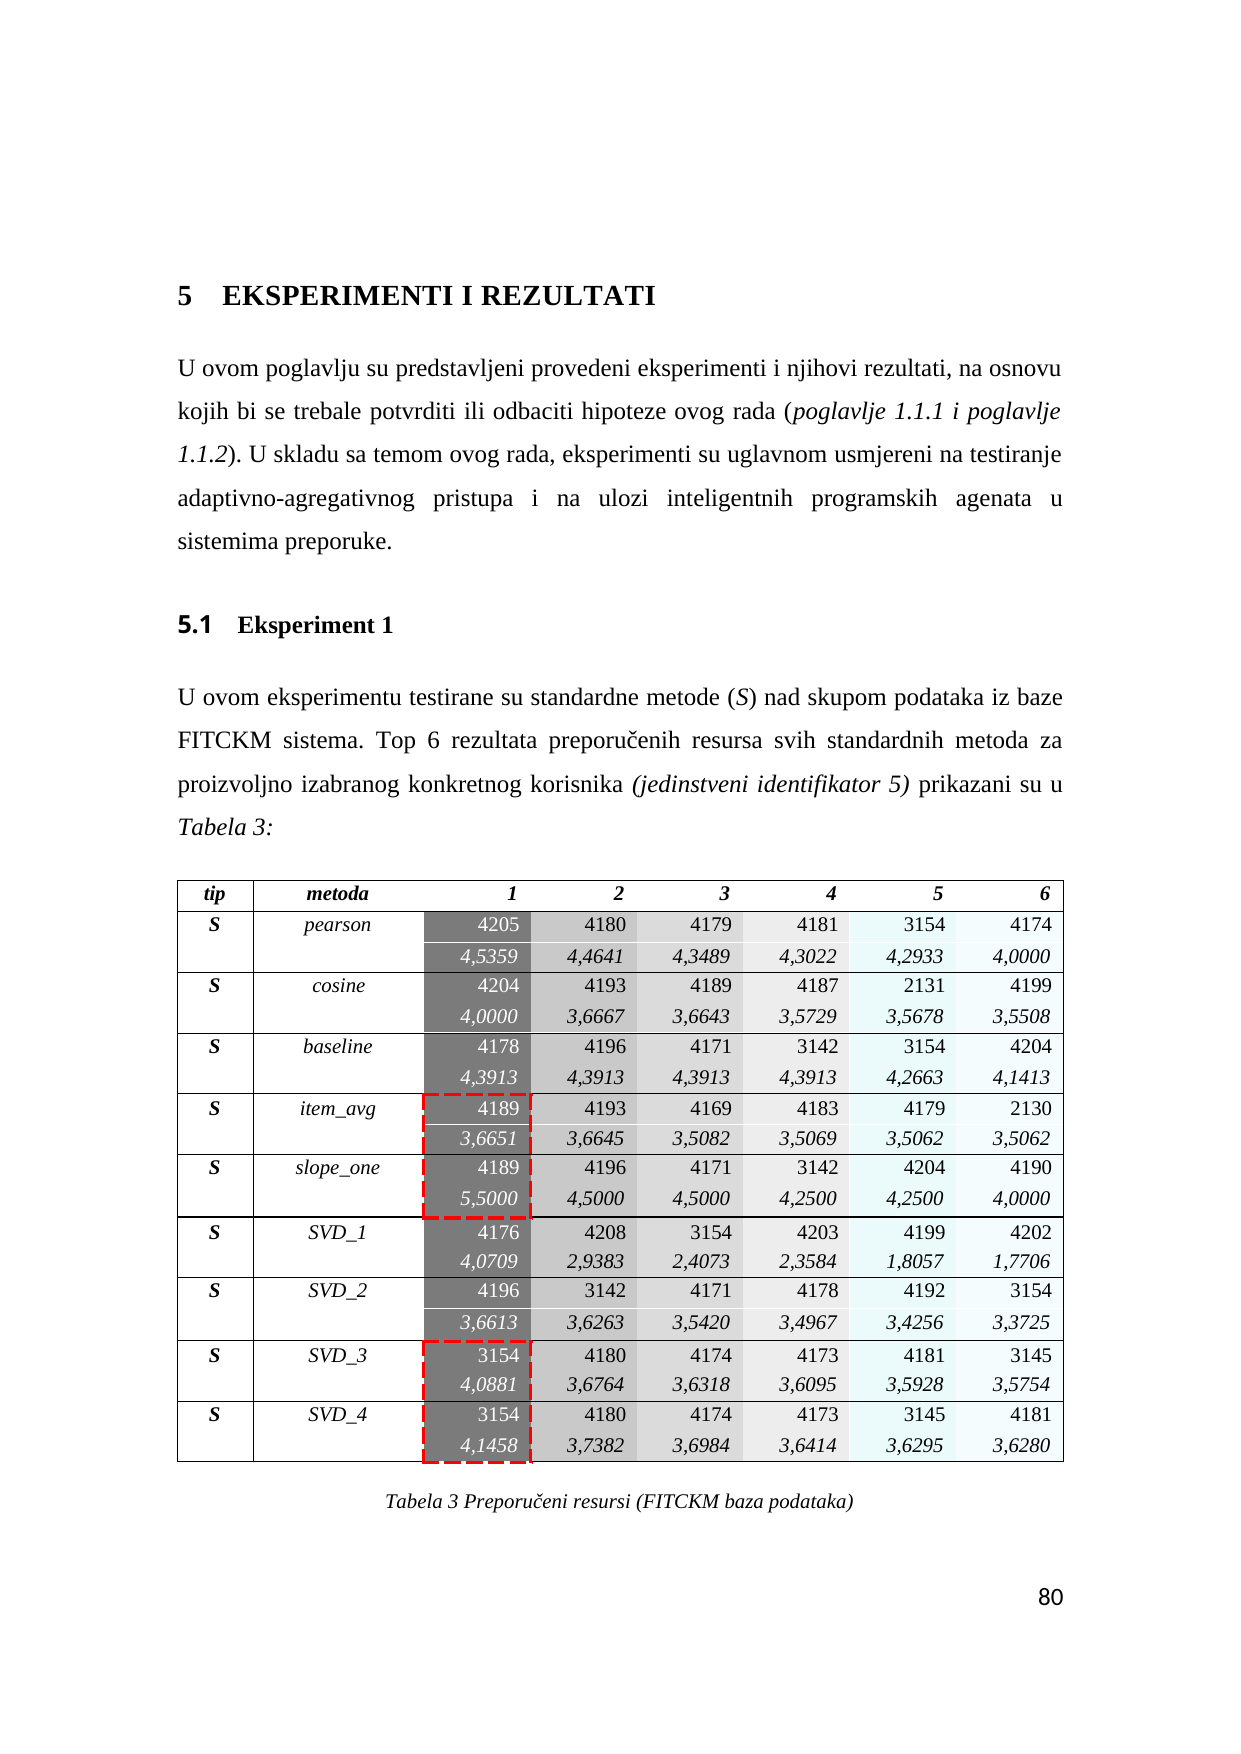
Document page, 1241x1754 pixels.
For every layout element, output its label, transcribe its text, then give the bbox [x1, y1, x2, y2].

text U ovom poglavlju su predstavljeni provedeni eksperimenti i njihovi rezultati, na osnovu kojih bi se trebale potvrditi ili odbaciti hipoteze ovog rada (poglavlje 1.1.1 i poglavlje 1.1.2). U skladu sa temom ovog rada, eksperimenti su uglavnom usmjereni na testiranje adaptivno-agregativnog pristupa i na ulozi inteligentnih programskih agenata u sistemima preporuke. [177, 353, 1063, 554]
table_cell 4178 [424, 1034, 531, 1064]
table_cell S [178, 1218, 253, 1248]
table_cell 2130 [956, 1094, 1063, 1124]
table_cell 4171 [637, 1155, 743, 1185]
table_cell 3,6984 [637, 1432, 743, 1461]
table_header 1 [424, 881, 531, 911]
table_cell 1,8057 [850, 1248, 956, 1277]
table_header 2 [531, 881, 637, 911]
table_cell [178, 1064, 253, 1093]
table_cell 3,6414 [743, 1432, 849, 1461]
table_cell S [178, 1094, 253, 1124]
table_cell [178, 1003, 253, 1032]
table_header tip [178, 881, 253, 911]
table_cell 4,0000 [956, 1185, 1063, 1216]
table_cell 4,2663 [850, 1064, 956, 1093]
table_cell 3,4256 [850, 1309, 956, 1340]
table_cell 3,6318 [637, 1371, 743, 1401]
table_cell 2131 [850, 973, 956, 1003]
text U ovom eksperimentu testirane su standardne metode (S) nad skupom podataka iz baze FITCKM sistema. Top 6 rezultata preporučenih resursa svih standardnih metoda za proizvoljno izabranog konkretnog korisnika (jedinstveni identifikator 5) prikazani su u Tabela 3: [177, 682, 1063, 841]
table_cell 4,3913 [743, 1064, 849, 1093]
table_header 3 [637, 881, 743, 911]
table_cell 2,3584 [743, 1248, 849, 1277]
table_cell 3,6643 [637, 1003, 743, 1032]
table_cell 3,5508 [956, 1003, 1063, 1032]
table_cell 3154 [637, 1218, 743, 1248]
table_header 6 [956, 881, 1063, 911]
table_cell 4203 [743, 1218, 849, 1248]
table_cell 2,4073 [637, 1248, 743, 1277]
table_cell 3,5420 [637, 1309, 743, 1340]
table_cell 4171 [637, 1278, 743, 1308]
table_cell 4189 [424, 1155, 531, 1185]
table_cell SVD_4 [254, 1402, 424, 1461]
table_cell 2,9383 [531, 1248, 637, 1277]
table_cell 3,6280 [956, 1432, 1063, 1461]
table_cell [178, 943, 253, 972]
table_cell 3,6645 [531, 1125, 637, 1154]
table_cell 4189 [424, 1093, 531, 1124]
table_cell 4199 [850, 1218, 956, 1248]
table_cell 4169 [637, 1094, 743, 1124]
table_cell 4,5359 [424, 943, 531, 972]
table_cell 3154 [424, 1340, 531, 1371]
table_cell 3154 [424, 1402, 531, 1432]
subtitle Eksperiment 1 [177, 606, 1063, 641]
table_cell 3142 [743, 1034, 849, 1064]
table_cell 4180 [531, 1341, 637, 1371]
table_cell 4,2933 [850, 943, 956, 972]
table_cell [178, 1371, 253, 1401]
table_cell 3,6667 [531, 1003, 637, 1032]
table_cell 3,6651 [424, 1125, 531, 1154]
table_cell 3,4967 [743, 1309, 849, 1340]
table_cell 4196 [531, 1034, 637, 1064]
table_cell 4173 [743, 1341, 849, 1371]
table_cell 4173 [743, 1402, 849, 1432]
table_cell 3154 [850, 1034, 956, 1064]
table_cell 4187 [743, 973, 849, 1003]
table_cell 4,3913 [531, 1064, 637, 1093]
table_cell 4193 [531, 1094, 637, 1124]
table_cell 3142 [531, 1278, 637, 1308]
table_cell 3145 [956, 1341, 1063, 1371]
table_cell 4193 [531, 973, 637, 1003]
table_cell 3154 [956, 1278, 1063, 1308]
table_cell [178, 1248, 253, 1277]
table_cell 3,5069 [743, 1125, 849, 1154]
table_cell [178, 1432, 253, 1461]
table_cell 4,0709 [424, 1248, 531, 1277]
table_cell 3,6295 [850, 1432, 956, 1461]
table_cell 4192 [850, 1278, 956, 1308]
table_cell 4208 [531, 1218, 637, 1248]
table_cell [178, 1125, 253, 1154]
table_cell S [178, 912, 253, 942]
table_cell 3,5062 [850, 1125, 956, 1154]
table_cell 3,6613 [424, 1309, 531, 1340]
table_cell 4,2500 [850, 1185, 956, 1216]
table_cell 4174 [637, 1341, 743, 1371]
table_cell 4189 [637, 973, 743, 1003]
table_cell 4,3489 [637, 943, 743, 972]
table_cell 3,6764 [531, 1371, 637, 1401]
table_cell 4204 [850, 1155, 956, 1185]
table_cell 3,6095 [743, 1371, 849, 1401]
table_cell 5,5000 [424, 1185, 531, 1216]
table_cell S [178, 1034, 253, 1064]
table_header 5 [850, 881, 956, 911]
table_cell S [178, 1278, 253, 1308]
table_cell slope_one [254, 1155, 424, 1216]
table_cell 4,0000 [424, 1003, 531, 1032]
table_cell 4176 [424, 1216, 531, 1248]
table_cell 3,7382 [531, 1432, 637, 1461]
table_cell 4,3022 [743, 943, 849, 972]
table_cell 4,4641 [531, 943, 637, 972]
table_cell 4179 [850, 1094, 956, 1124]
table_cell S [178, 1155, 253, 1185]
table_cell [178, 1309, 253, 1340]
table_cell 4205 [424, 912, 531, 942]
table_cell 4204 [956, 1034, 1063, 1064]
text Tabela 3 Preporučeni resursi (FITCKM baza podataka) [177, 1489, 1063, 1513]
table_cell SVD_1 [254, 1218, 424, 1277]
table_cell 4181 [956, 1402, 1063, 1432]
table_cell 3,5678 [850, 1003, 956, 1032]
table_cell S [178, 1341, 253, 1371]
table_cell 1,7706 [956, 1248, 1063, 1277]
table_cell 4196 [531, 1155, 637, 1185]
table_cell 4180 [531, 912, 637, 942]
table_cell 4178 [743, 1278, 849, 1308]
table_cell 3,5754 [956, 1371, 1063, 1401]
table_cell S [178, 1402, 253, 1432]
table_cell 4202 [956, 1218, 1063, 1248]
table_cell 4179 [637, 912, 743, 942]
table_cell 3154 [850, 912, 956, 942]
table_cell 4,1458 [424, 1432, 531, 1461]
subtitle Eksperimenti i rezultati [177, 278, 1063, 312]
table_cell 4,0000 [956, 943, 1063, 972]
table_header metoda [254, 881, 424, 911]
table_cell 3,5082 [637, 1125, 743, 1154]
table_cell cosine [254, 973, 424, 1032]
table_cell 4199 [956, 973, 1063, 1003]
table_cell 3,5928 [850, 1371, 956, 1401]
table_cell 4171 [637, 1034, 743, 1064]
table_cell 3,5729 [743, 1003, 849, 1032]
table_cell 4,5000 [531, 1185, 637, 1216]
table_header 4 [743, 881, 849, 911]
table_cell 4,5000 [637, 1185, 743, 1216]
table_cell baseline [254, 1034, 424, 1093]
table_cell 3,3725 [956, 1309, 1063, 1340]
table_cell 4174 [956, 912, 1063, 942]
table_cell item_avg [254, 1094, 424, 1154]
table_cell 4183 [743, 1094, 849, 1124]
table_cell [178, 1185, 253, 1216]
table_cell 3142 [743, 1155, 849, 1185]
table_cell S [178, 973, 253, 1003]
table_cell 3145 [850, 1402, 956, 1432]
table_cell 4,0881 [424, 1371, 531, 1401]
table_cell pearson [254, 912, 424, 972]
table_cell 4180 [531, 1402, 637, 1432]
table_cell 4204 [424, 973, 531, 1003]
table_cell 4,3913 [424, 1064, 531, 1093]
table_cell 4196 [424, 1278, 531, 1308]
table_cell 4,1413 [956, 1064, 1063, 1093]
table_cell SVD_3 [254, 1341, 424, 1401]
table_cell 4174 [637, 1402, 743, 1432]
table_cell SVD_2 [254, 1278, 424, 1340]
table_cell 4181 [850, 1341, 956, 1371]
table_cell 4181 [743, 912, 849, 942]
table_cell 4,3913 [637, 1064, 743, 1093]
table_cell 4190 [956, 1155, 1063, 1185]
table_cell 3,5062 [956, 1125, 1063, 1154]
table_cell 3,6263 [531, 1309, 637, 1340]
table_cell 4,2500 [743, 1185, 849, 1216]
